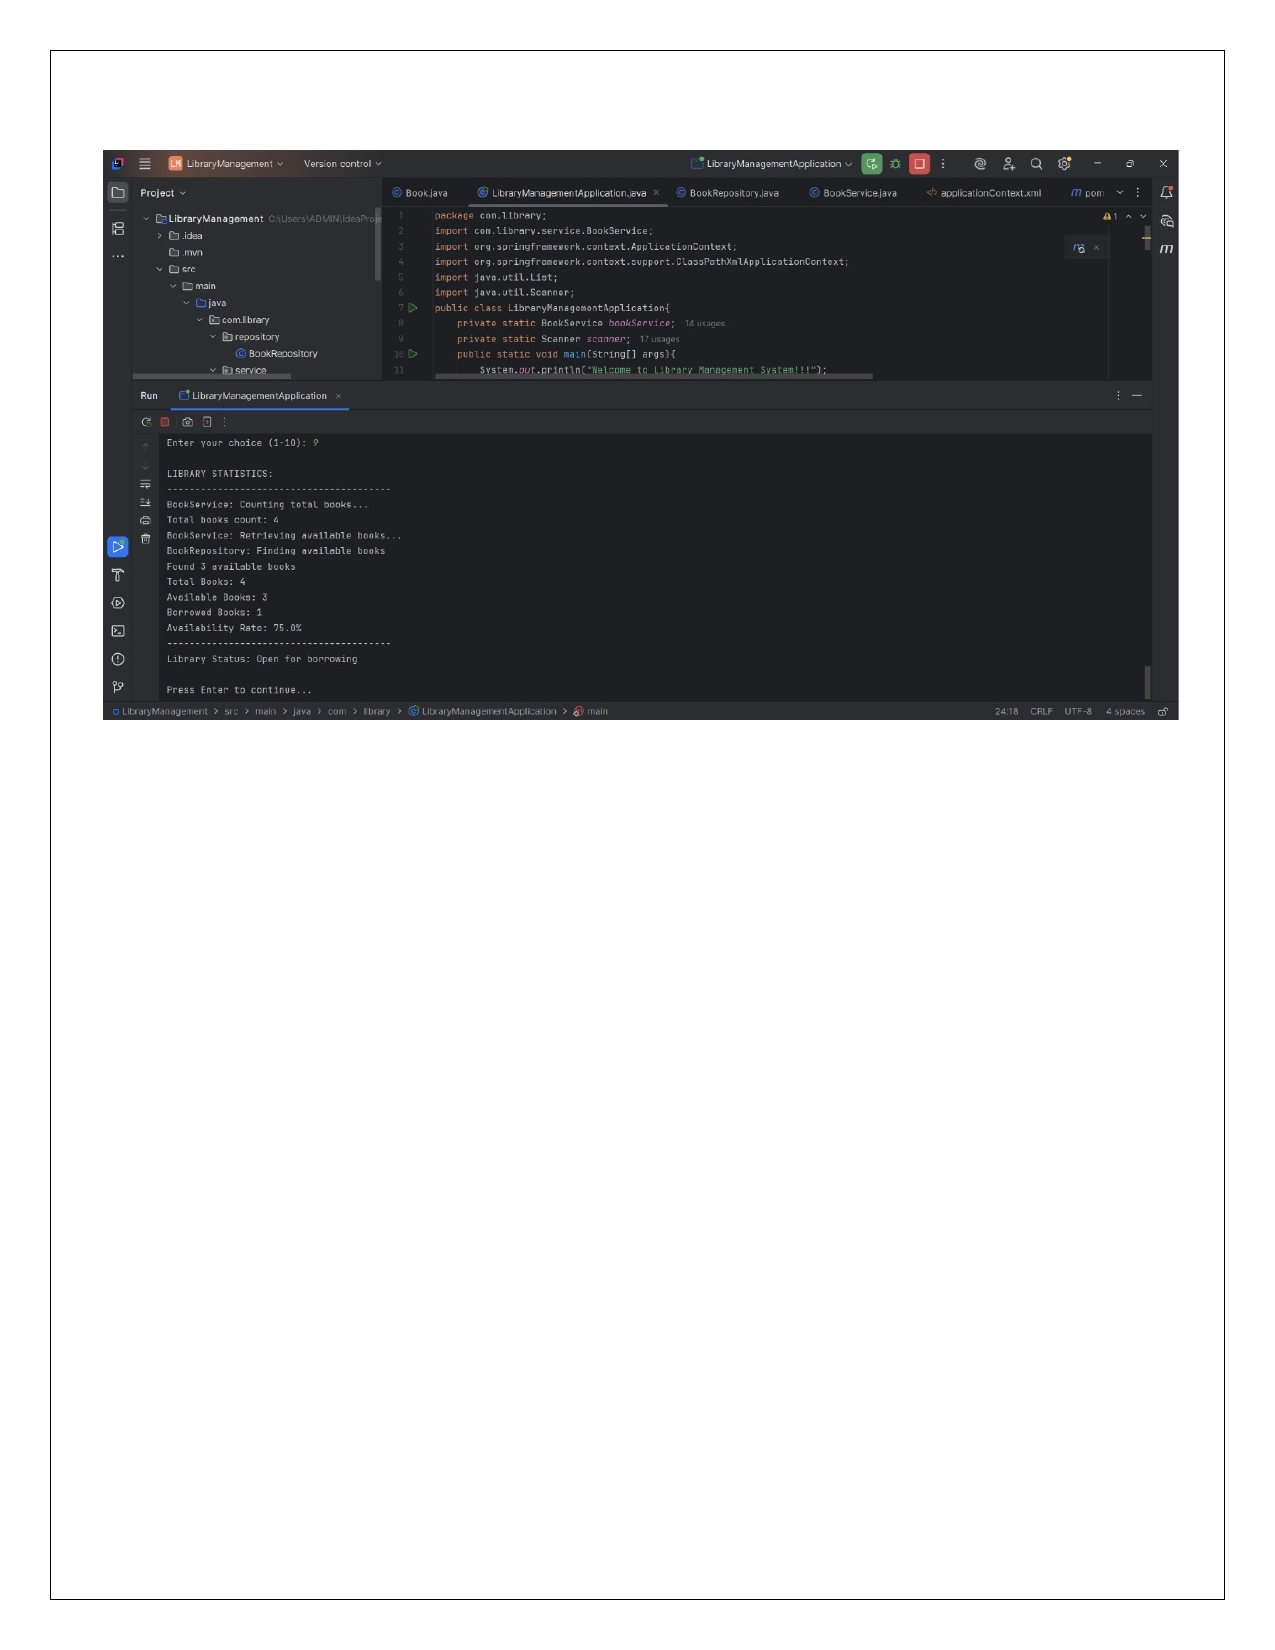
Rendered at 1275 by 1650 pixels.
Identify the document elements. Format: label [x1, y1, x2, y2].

picture [103, 150, 1179, 720]
